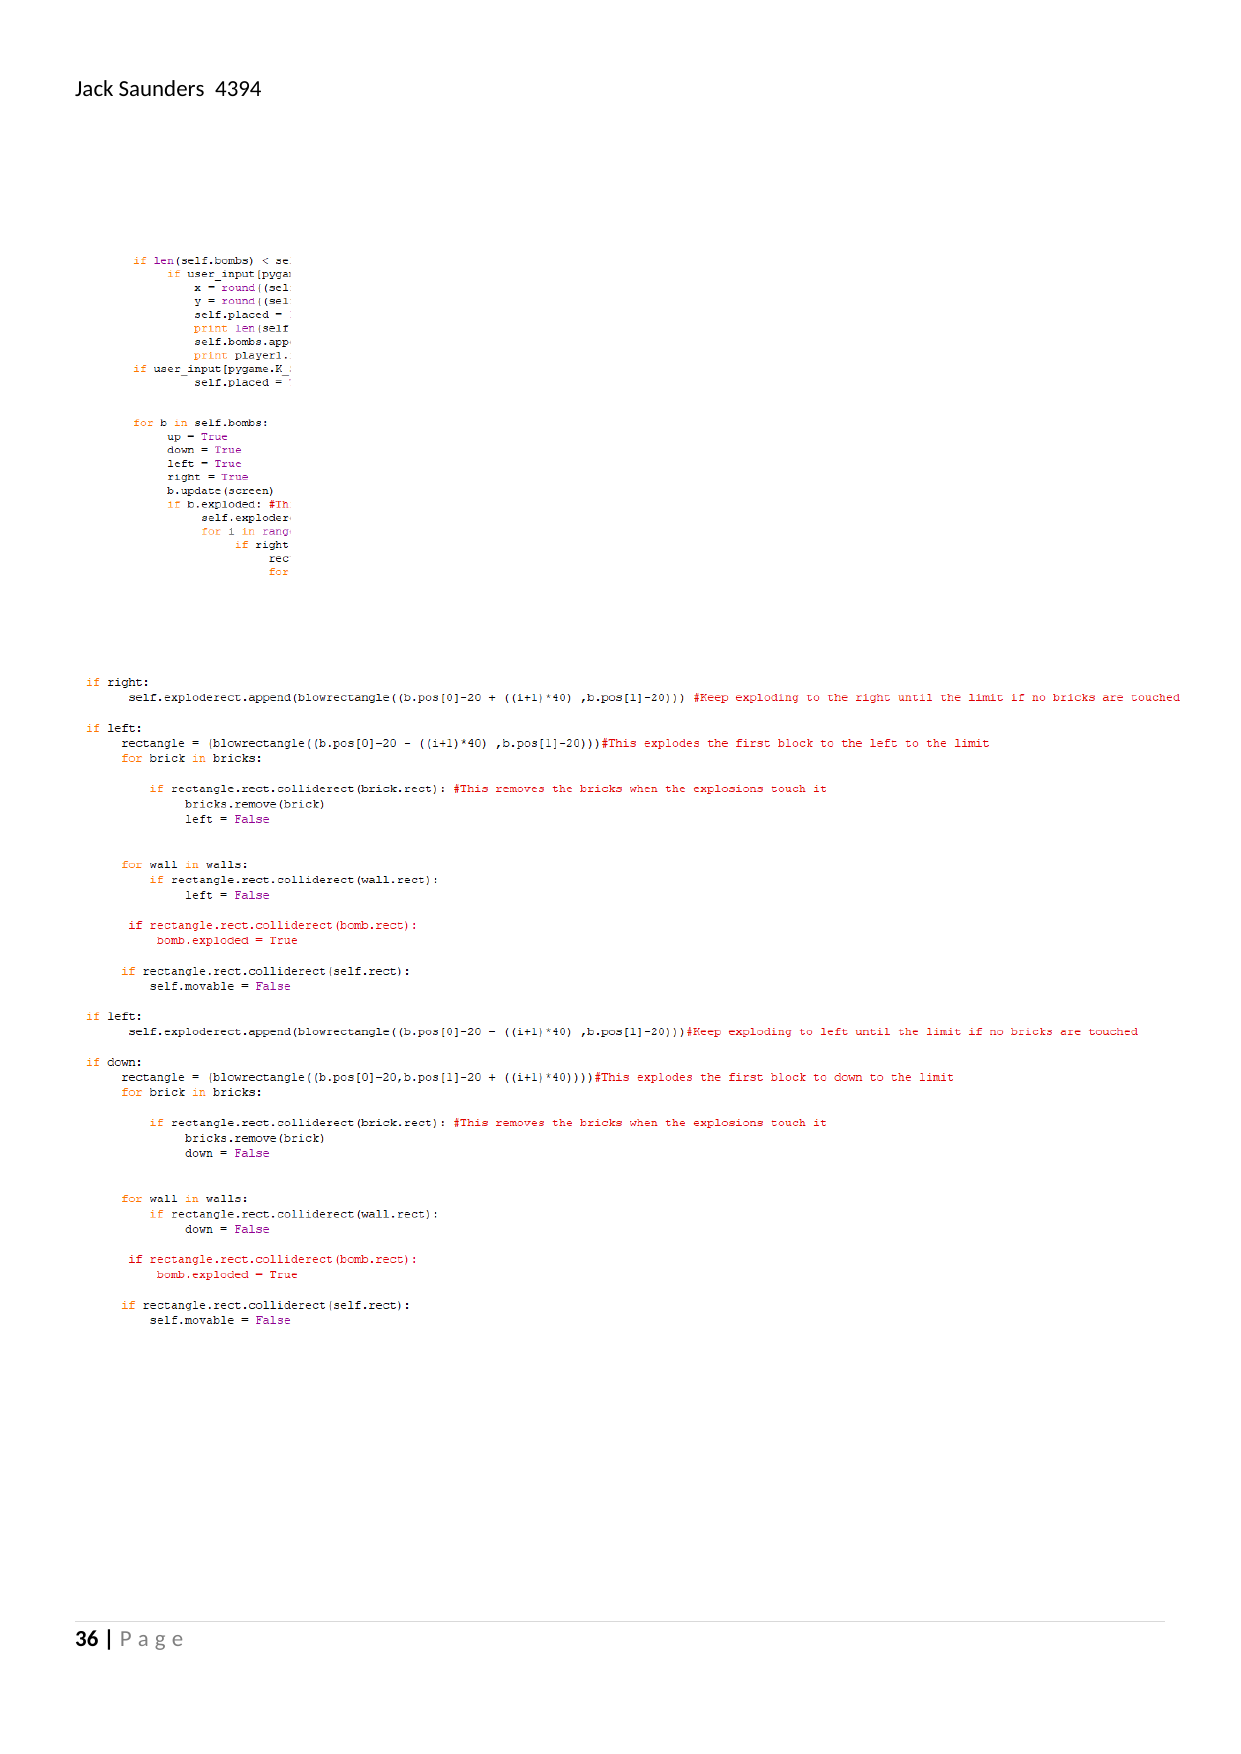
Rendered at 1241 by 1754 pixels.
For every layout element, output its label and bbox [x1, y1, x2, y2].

picture [75, 234, 1182, 1337]
